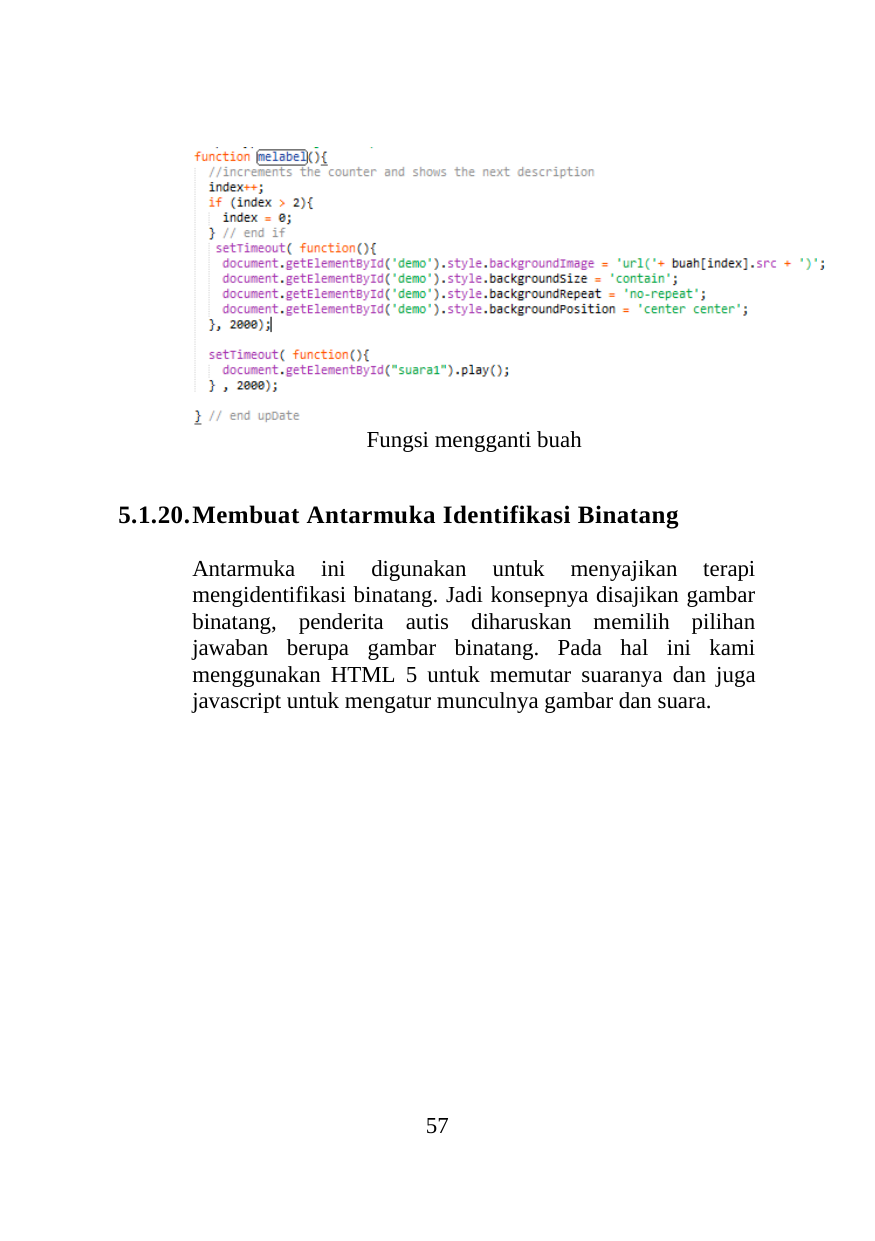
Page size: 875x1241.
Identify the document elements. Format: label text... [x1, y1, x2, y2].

picture [192, 147, 831, 427]
text Fungsi mengganti buah [192, 427, 756, 453]
subtitle Membuat Antarmuka Identifikasi Binatang [118, 500, 756, 529]
text Antarmuka ini digunakan untuk menyajikan terapi mengidentifikasi binatang. Jadi konsepnya disajikan gambar binatang, penderita autis diharuskan memilih pilihan jawaban berupa gambar binatang. Pada hal ini kami menggunakan HTML 5 untuk memutar suaranya dan juga javascript untuk mengatur munculnya gambar dan suara. [192, 555, 756, 713]
